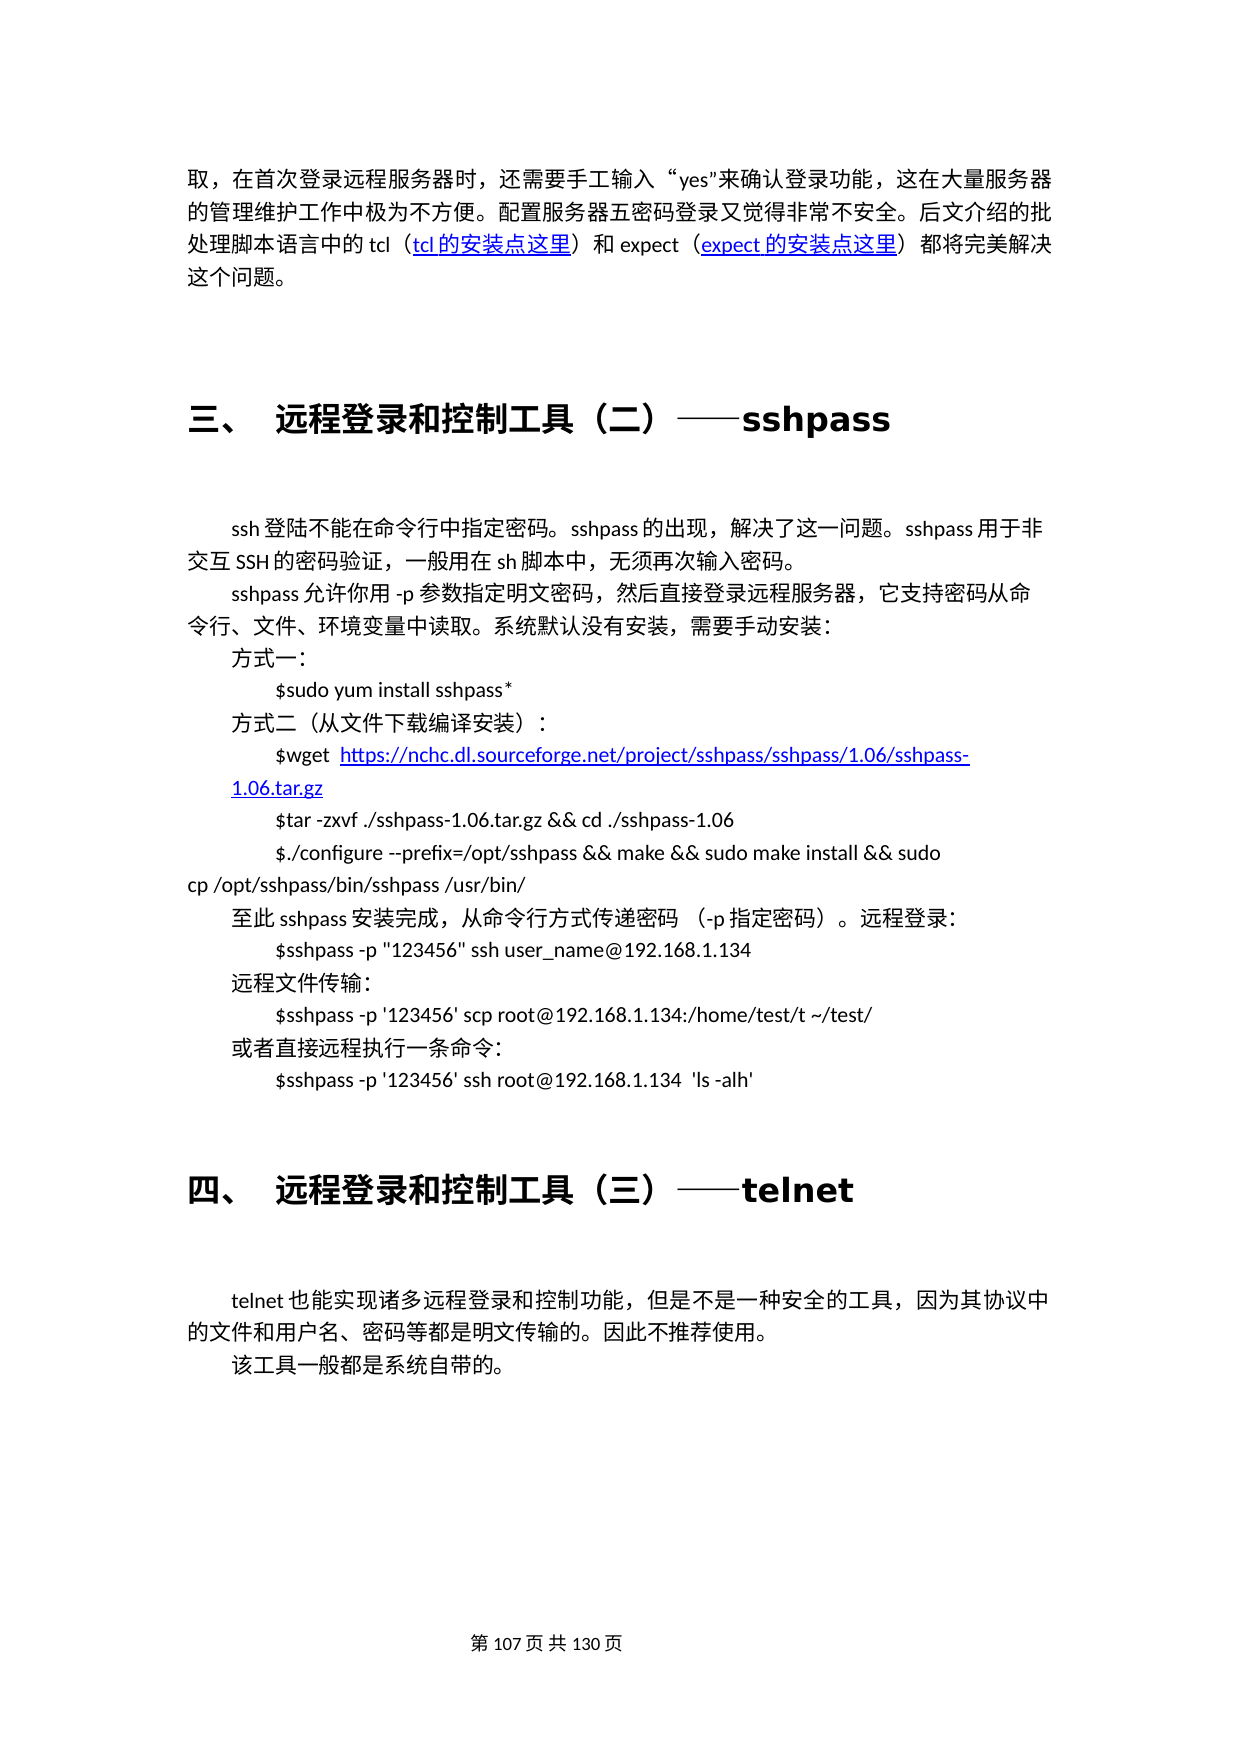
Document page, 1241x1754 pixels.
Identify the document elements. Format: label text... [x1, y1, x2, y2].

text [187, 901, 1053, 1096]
text ssh登陆不能在命令行中指定密码。sshpass的出现，解决了这一问题。sshpass用于非交互SSH的密码验证，一般用在sh脚本中，无须再次输入密码。 [187, 511, 1053, 576]
text 方式二（从文件下载编译安装）： [187, 706, 1053, 738]
text $sudo yum install sshpass* [187, 673, 1053, 706]
text sshpass允许你用 -p 参数指定明文密码，然后直接登录远程服务器，它支持密码从命令行、文件、环境变量中读取。系统默认没有安装，需要手动安装： [187, 576, 1053, 641]
text $wget https://nchc.dl.sourceforge.net/project/sshpass/sshpass/1.06/sshpass-1.06.tar.gz [231, 738, 1053, 803]
text 方式一： [187, 641, 1053, 673]
subtitle 远程登录和控制工具（二）——sshpass [187, 384, 1053, 449]
text $./configure --prefix=/opt/sshpass && make && sudo make install && sudo cp /opt/sshpass/bin/sshpass /usr/bin/ [187, 836, 1053, 901]
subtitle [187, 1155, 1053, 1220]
text $tar -zxvf ./sshpass-1.06.tar.gz && cd ./sshpass-1.06 [187, 803, 1053, 836]
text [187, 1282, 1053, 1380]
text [187, 162, 1053, 292]
